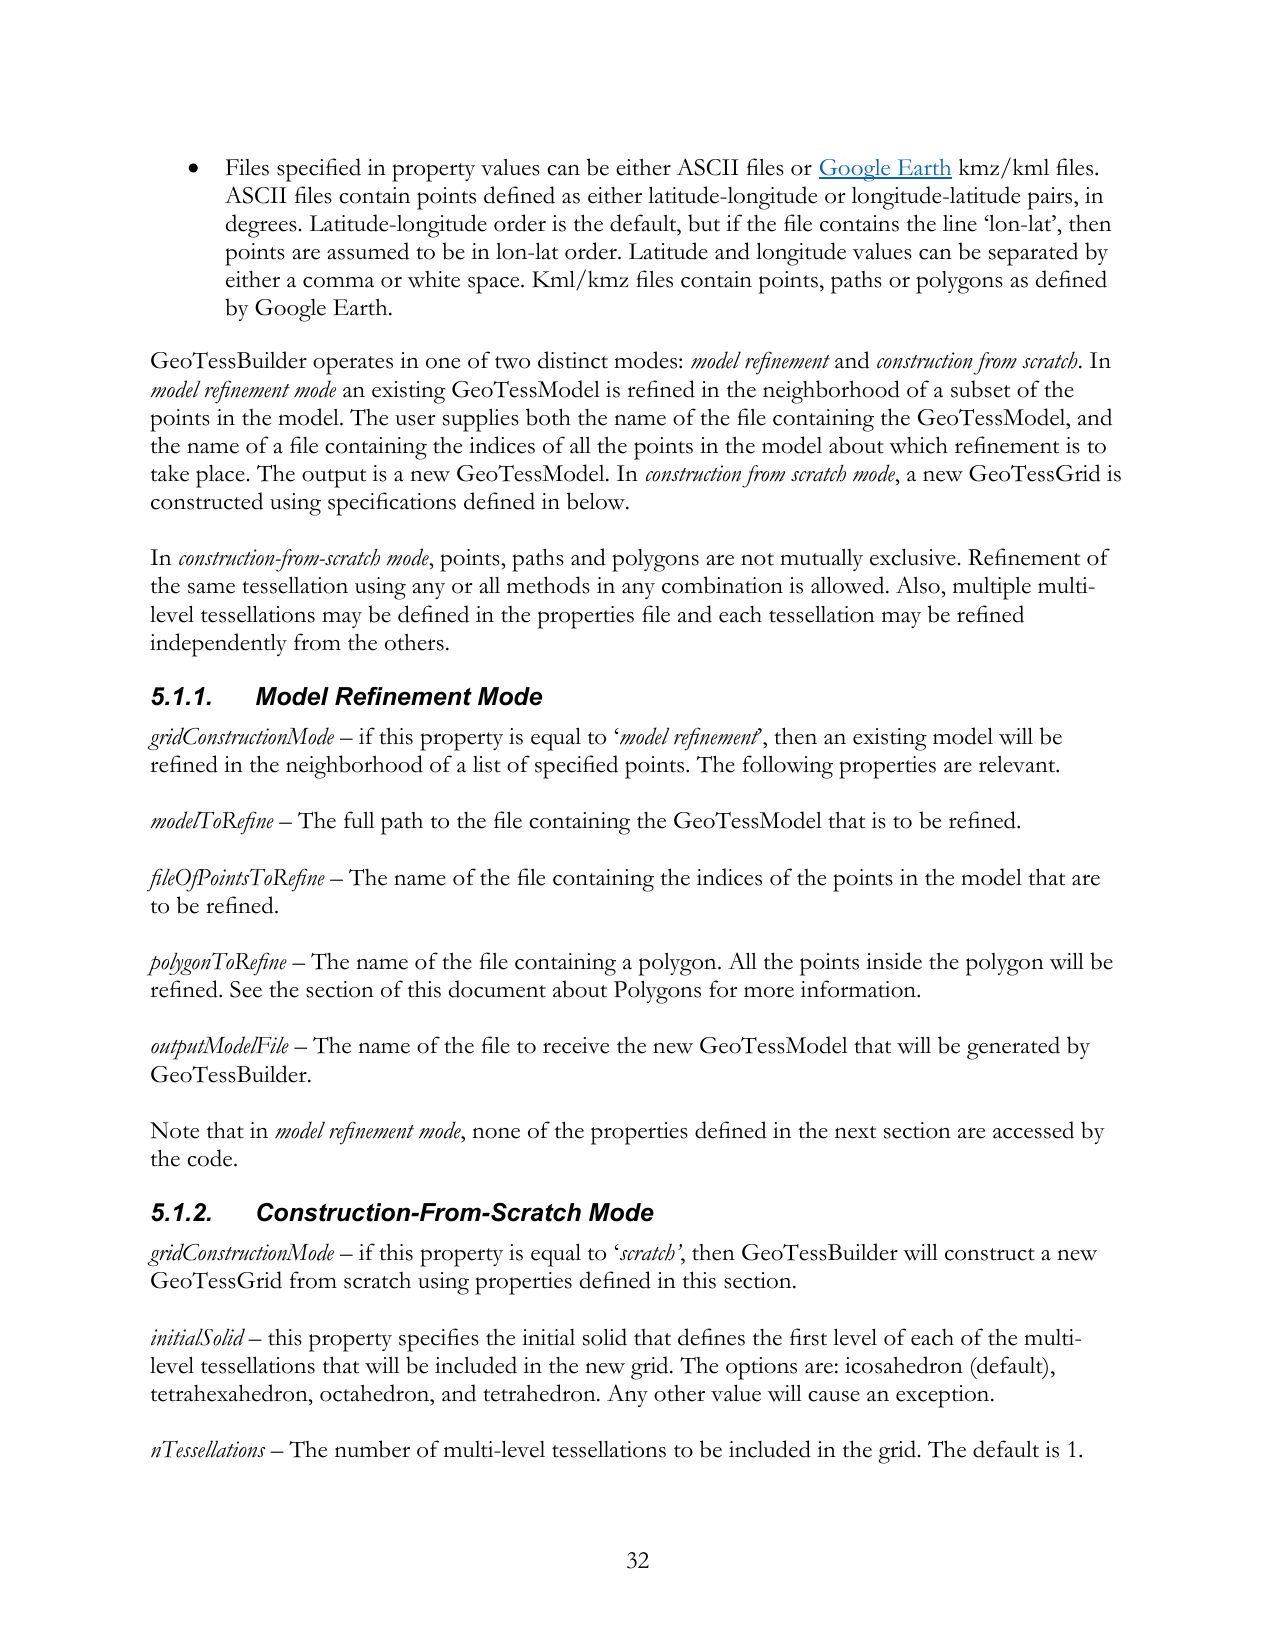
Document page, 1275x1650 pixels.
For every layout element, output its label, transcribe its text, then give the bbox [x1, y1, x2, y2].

text polygonToRefine – The name of the file containing a polygon. All the points inside the polygon will be refined. See the section of this document about Polygons for more information. [150, 948, 1125, 1004]
subtitle Model Refinement Mode [150, 682, 1125, 710]
text nTessellations – The number of multi-level tessellations to be included in the grid. The default is 1. [150, 1436, 1125, 1464]
text gridConstructionMode – if this property is equal to ‘model refinement’, then an existing model will be refined in the neighborhood of a list of specified points. The following properties are relevant. [150, 723, 1125, 779]
text initialSolid – this property specifies the initial solid that defines the first level of each of the multi-level tessellations that will be included in the new grid. The options are: icosahedron (default), tetrahexahedron, octahedron, and tetrahedron. Any other value will cause an exception. [150, 1323, 1125, 1408]
text modelToRefine – The full path to the file containing the GeoTessModel that is to be refined. [150, 807, 1125, 835]
text fileOfPointsToRefine – The name of the file containing the indices of the points in the model that are to be refined. [150, 863, 1125, 920]
text Note that in model refinement mode, none of the properties defined in the next section are accessed by the code. [150, 1117, 1125, 1173]
text GeoTessBuilder operates in one of two distinct modes: model refinement and construction from scratch. In model refinement mode an existing GeoTessModel is refined in the neighborhood of a subset of the points in the model. The user supplies both the name of the file containing the GeoTessModel, and the name of a file containing the indices of all the points in the model about which refinement is to take place. The output is a new GeoTessModel. In construction from scratch mode, a new GeoTessGrid is constructed using specifications defined in below. [150, 347, 1125, 516]
subtitle Construction-From-Scratch Mode [150, 1198, 1125, 1227]
text In construction-from-scratch mode, points, paths and polygons are not mutually exclusive. Refinement of the same tessellation using any or all methods in any combination is allowed. Also, multiple multi-level tessellations may be defined in the properties file and each tessellation may be refined independently from the others. [150, 544, 1125, 657]
text gridConstructionMode – if this property is equal to ‘scratch’, then GeoTessBuilder will construct a new GeoTessGrid from scratch using properties defined in this section. [150, 1239, 1125, 1295]
text outputModelFile – The name of the file to receive the new GeoTessModel that will be generated by GeoTessBuilder. [150, 1032, 1125, 1088]
list Files specified in property values can be either ASCII files or Google Earth kmz/kml files. ASCII files contain points defined as either latitude-longitude or longitude-latitude pairs, in degrees. Latitude-longitude order is the default, but if the file contains the line ‘lon-lat’, then points are assumed to be in lon-lat order. Latitude and longitude values can be separated by either a comma or white space. Kml/kmz files contain points, paths or polygons as defined by Google Earth. [187, 150, 1125, 322]
